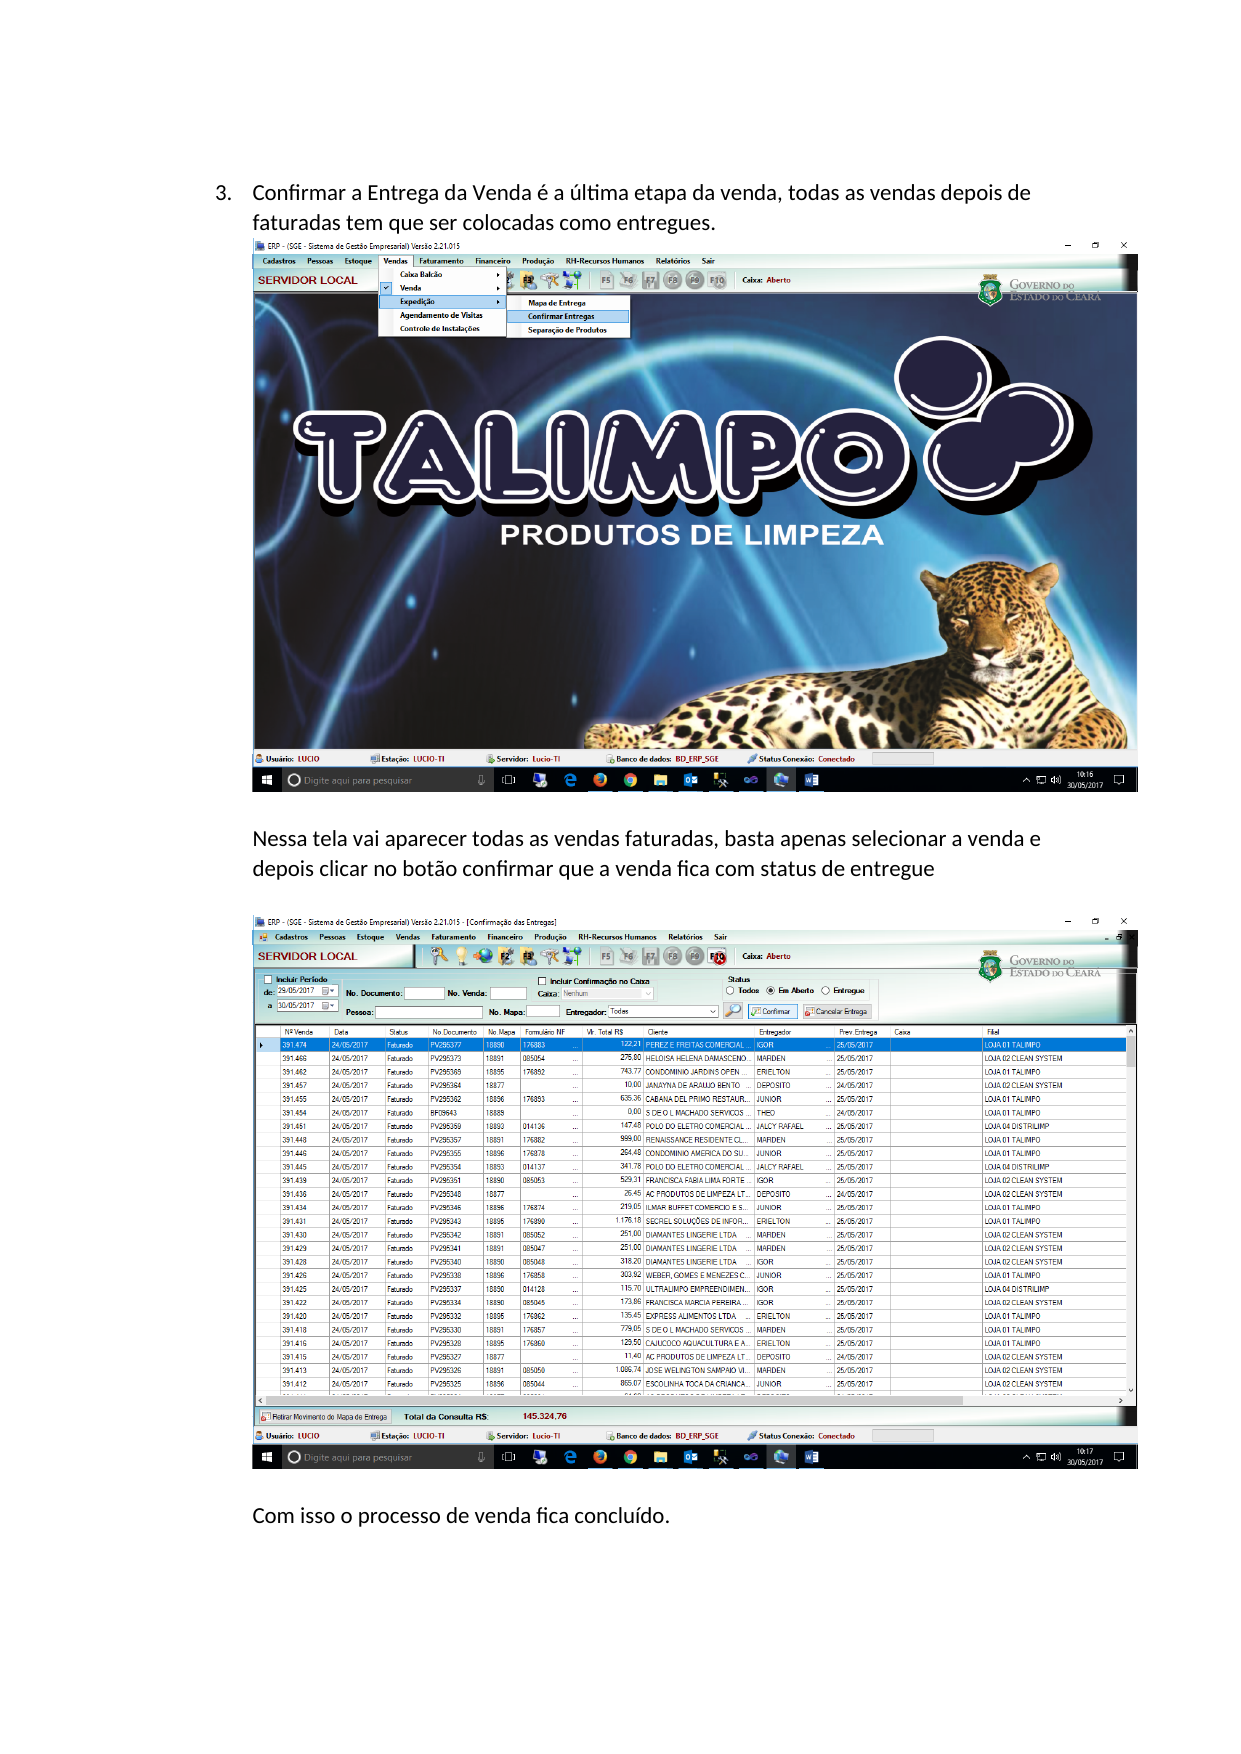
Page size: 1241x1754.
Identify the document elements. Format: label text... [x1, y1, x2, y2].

list Com isso o processo de venda fica concluído. [252, 1501, 1063, 1529]
list Nessa tela vai aparecer todas as vendas faturadas, basta apenas selecionar a venda e depois clicar no botão confirmar que a venda fica com status de entregue [252, 824, 1063, 882]
picture [252, 915, 1138, 1469]
picture [252, 238, 1138, 792]
list Confirmar a Entrega da Venda é a última etapa da venda, todas as vendas depois de faturadas tem que ser colocadas como entregues. [215, 178, 1063, 236]
